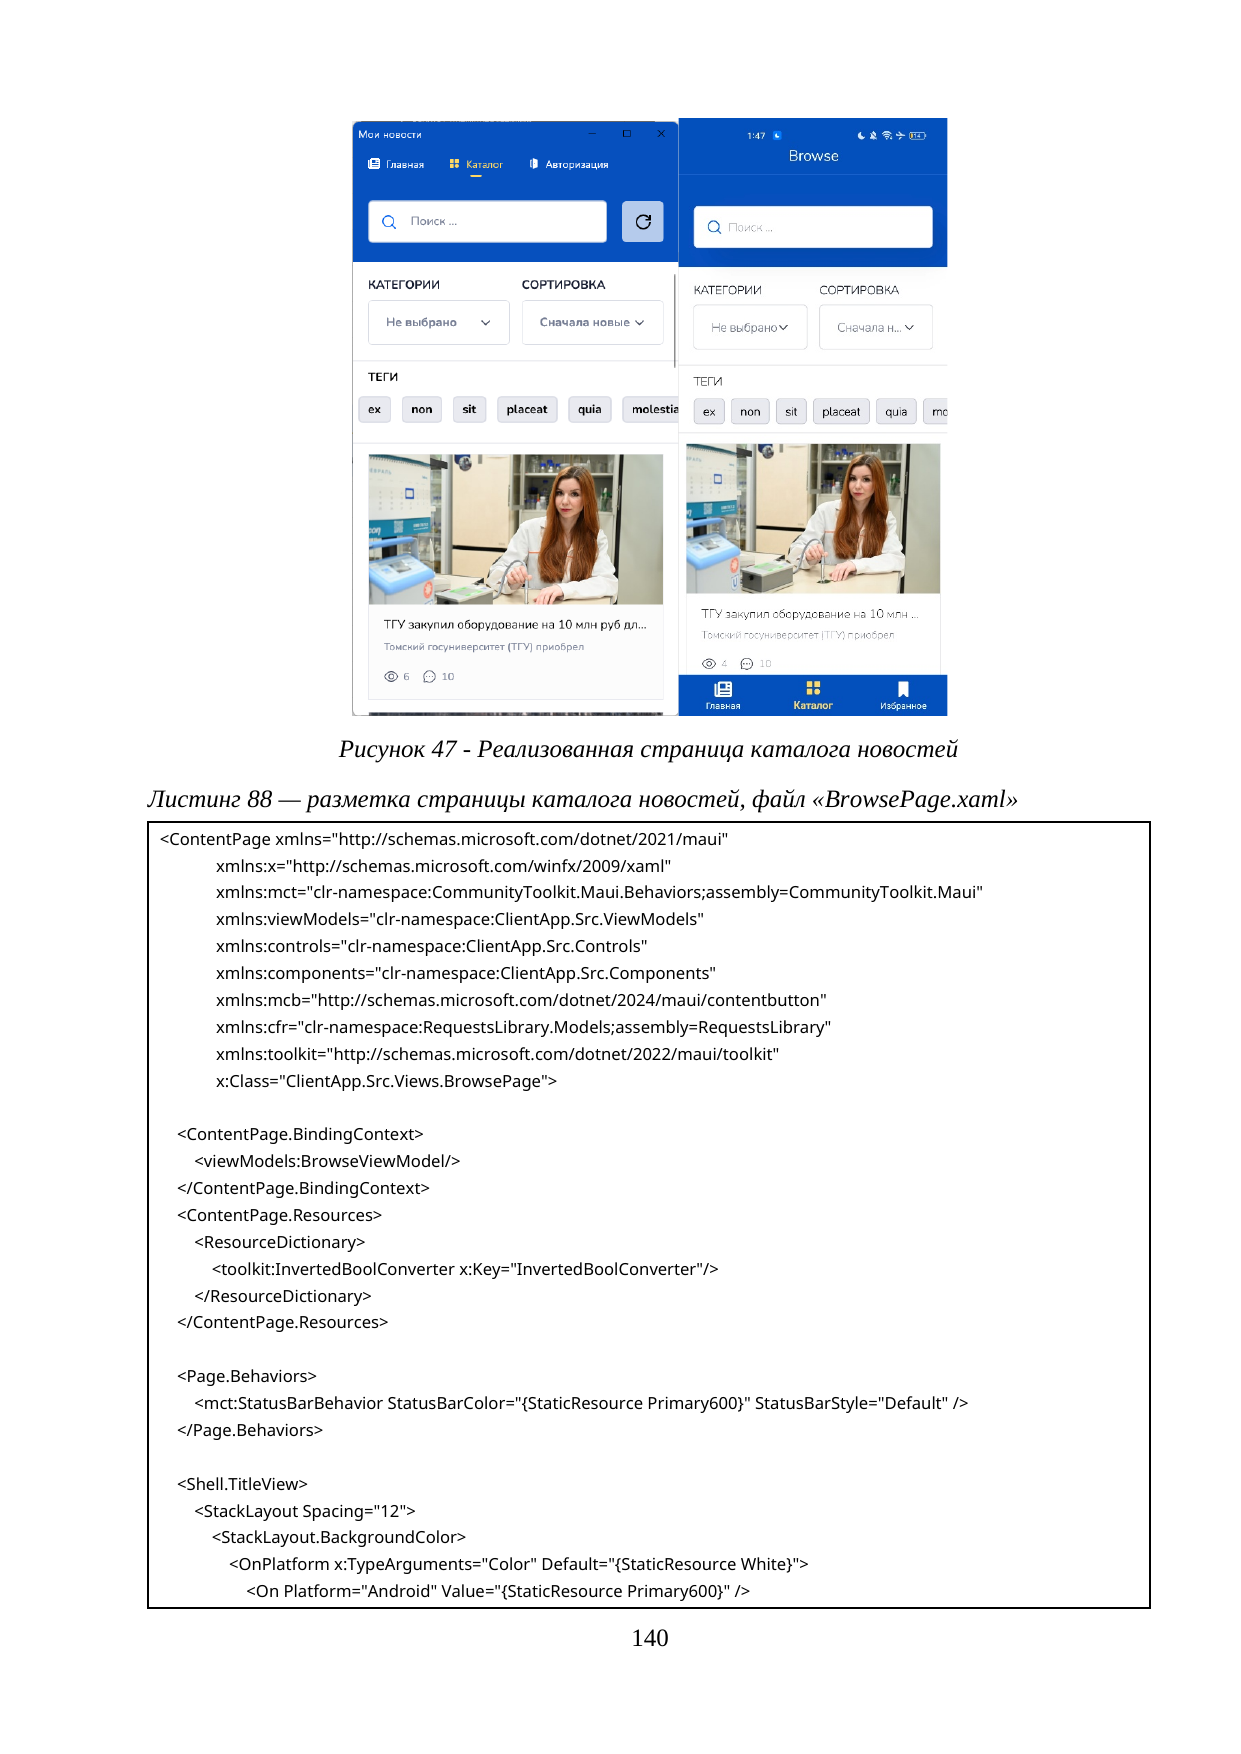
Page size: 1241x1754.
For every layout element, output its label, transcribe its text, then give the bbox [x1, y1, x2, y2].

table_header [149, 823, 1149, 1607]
list Листинг 88 — разметка страницы каталога новостей, файл «BrowsePage.xaml» [148, 784, 1152, 813]
picture [352, 118, 948, 716]
